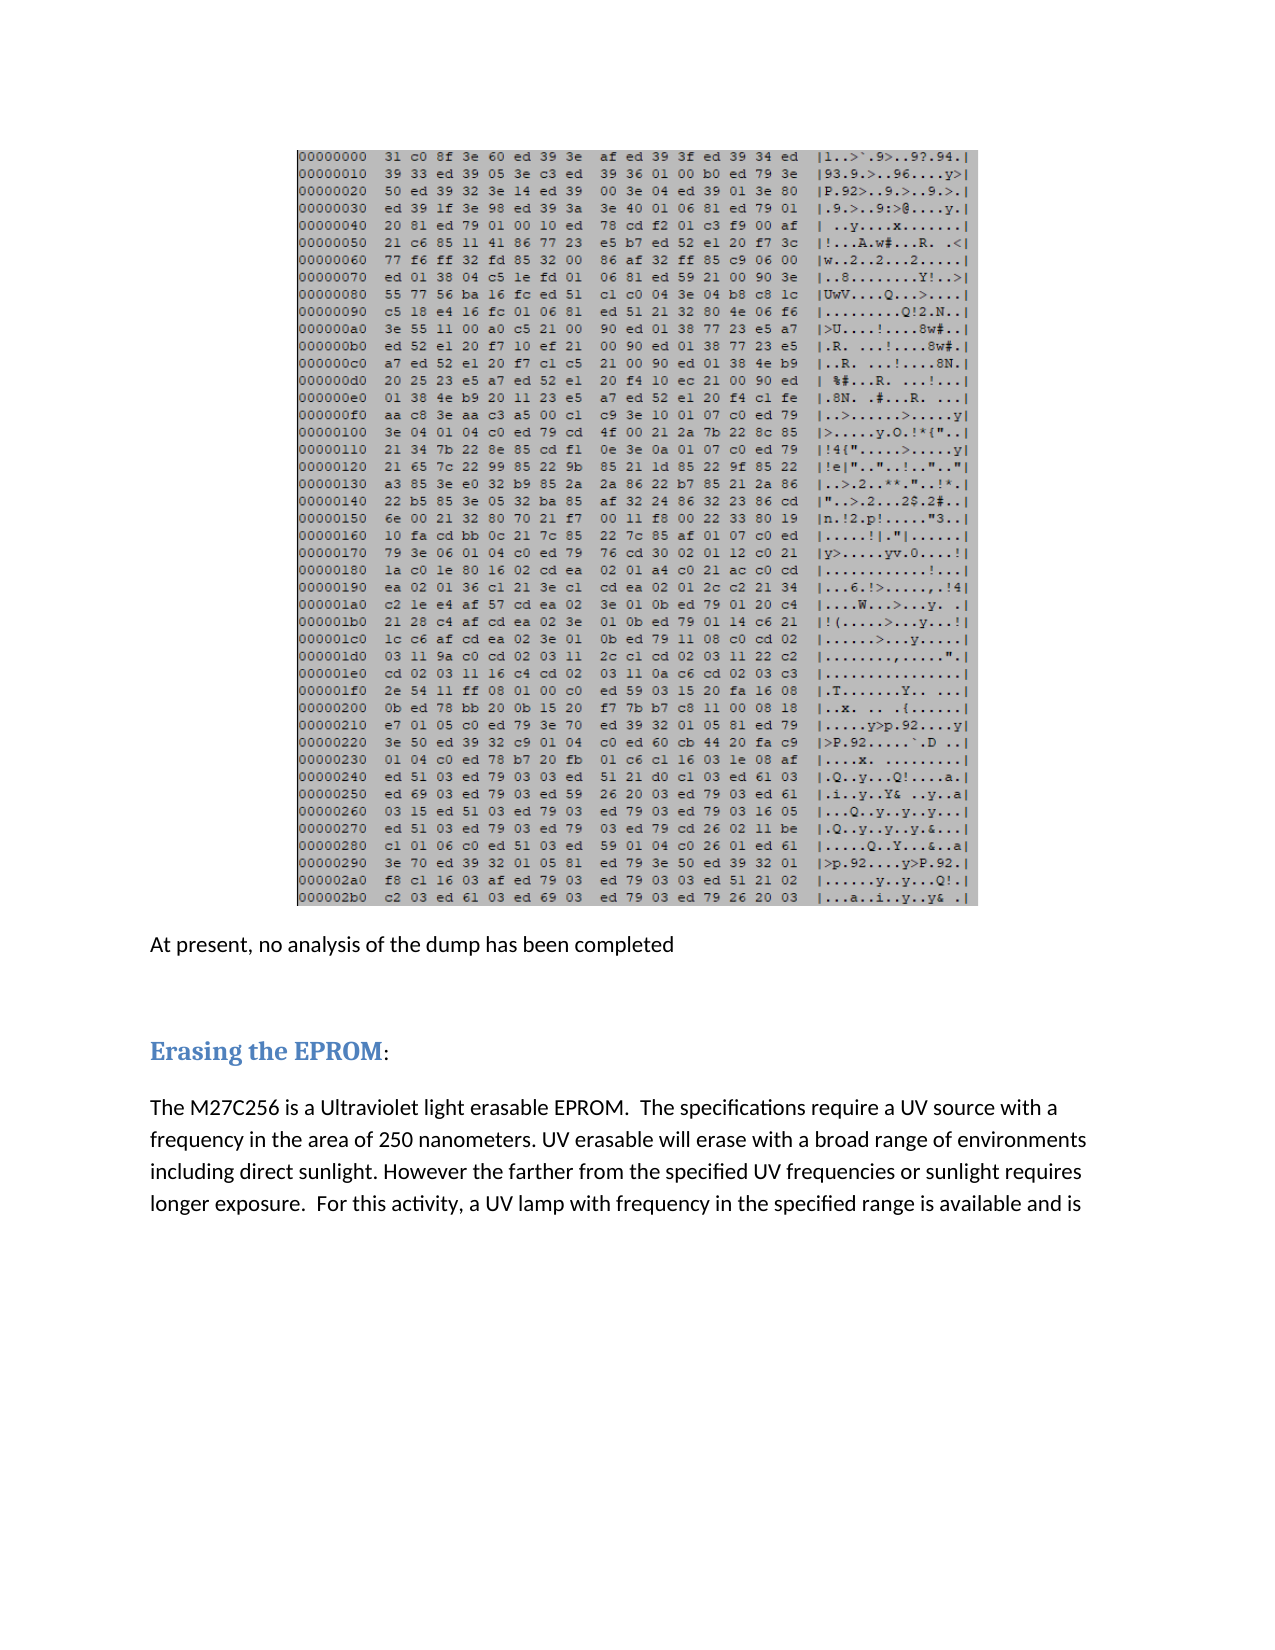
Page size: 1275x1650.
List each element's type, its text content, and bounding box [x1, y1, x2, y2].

text At present, no analysis of the dump has been completed [150, 930, 1125, 958]
picture [296, 150, 979, 906]
text Erasing the EPROM: [150, 1036, 1125, 1068]
text The M27C256 is a Ultraviolet light erasable EPROM. The specifications require a UV source with a frequency in the area of 250 nanometers. UV erasable will erase with a broad range of environments including direct sunlight. However the farther from the specified UV frequencies or sunlight requires longer exposure. For this activity, a UV lamp with frequency in the specified range is available and is [150, 1093, 1125, 1218]
